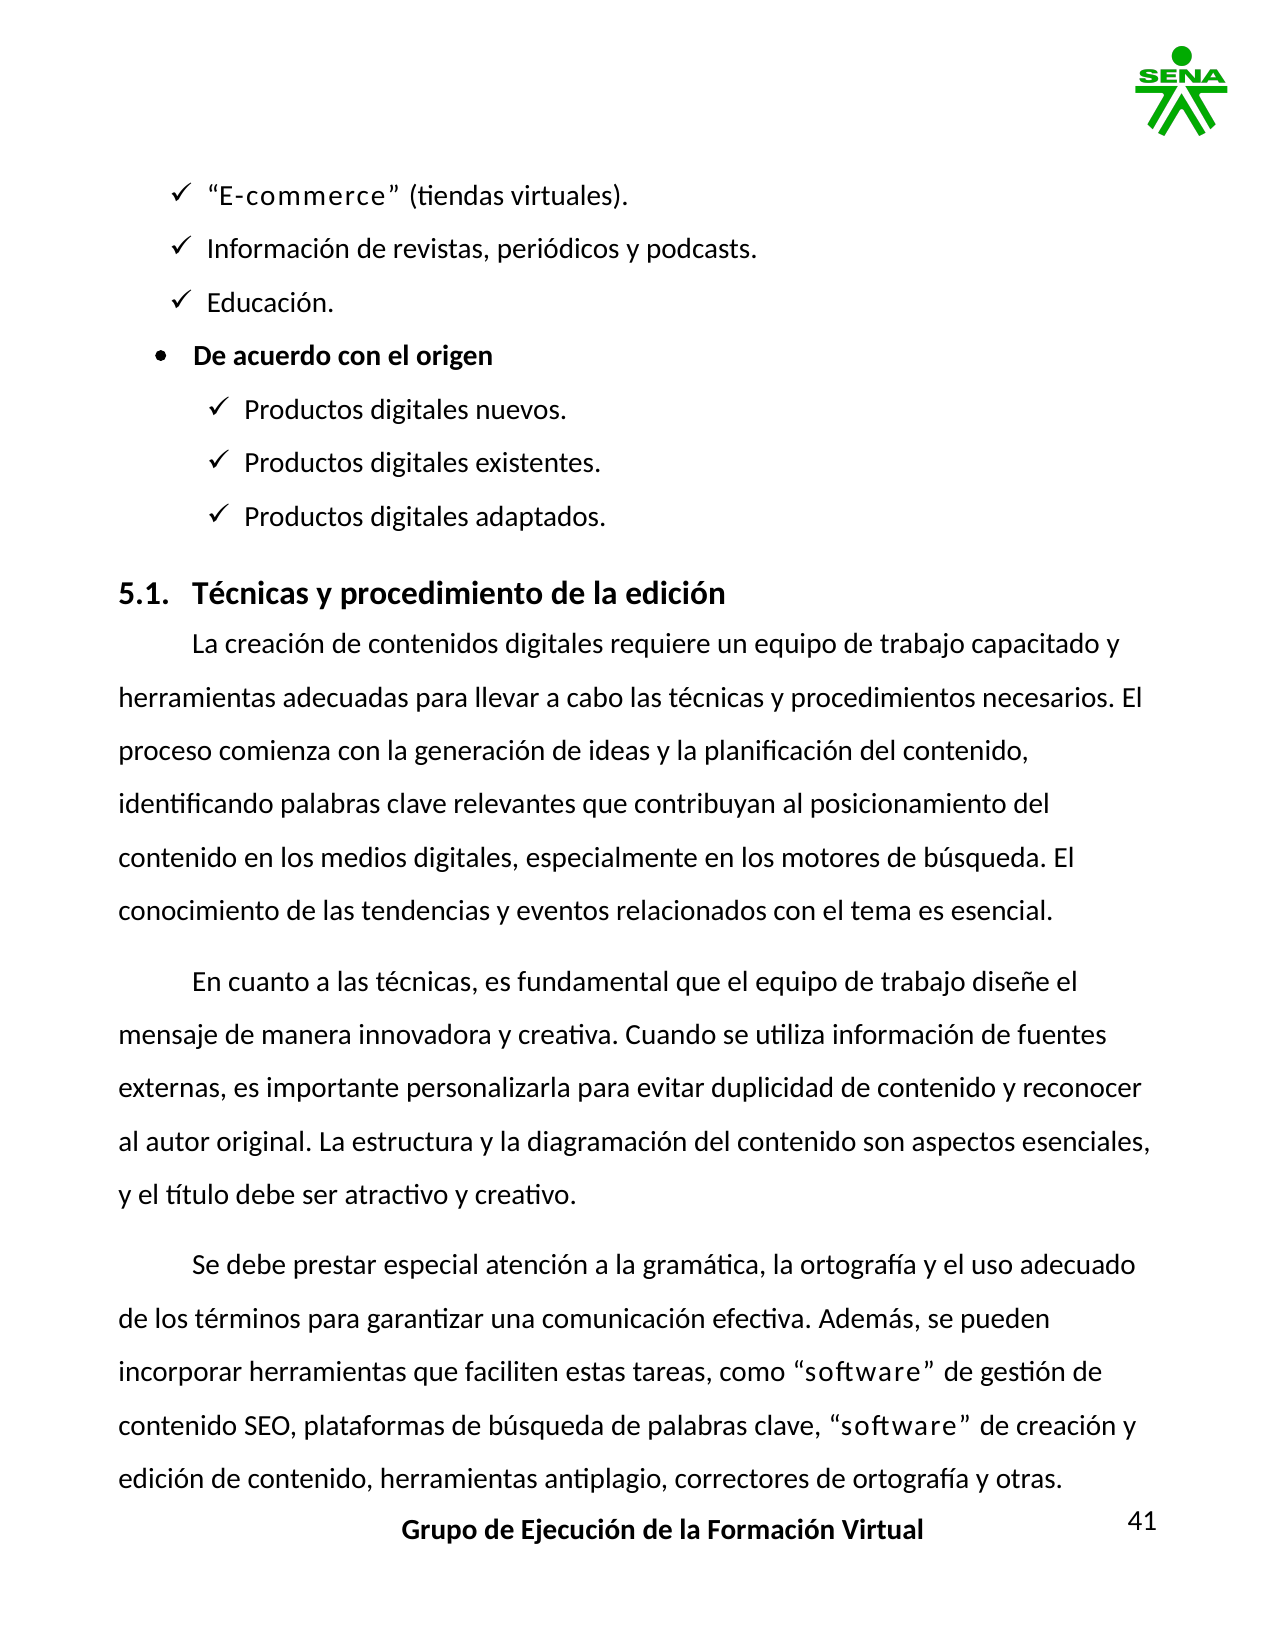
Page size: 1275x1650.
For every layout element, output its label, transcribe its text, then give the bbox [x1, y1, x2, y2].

list De acuerdo con el origen [156, 337, 1157, 373]
subtitle Técnicas y procedimiento de la edición [118, 572, 1157, 613]
list Información de revistas, periódicos y podcasts. [169, 231, 1157, 266]
list Productos digitales nuevos. [207, 391, 1157, 427]
text La creación de contenidos digitales requiere un equipo de trabajo capacitado y herramientas adecuadas para llevar a cabo las técnicas y procedimientos necesarios. El proceso comienza con la generación de ideas y la planificación del contenido, identificando palabras clave relevantes que contribuyan al posicionamiento del contenido en los medios digitales, especialmente en los motores de búsqueda. El conocimiento de las tendencias y eventos relacionados con el tema es esencial. [118, 625, 1157, 928]
list Productos digitales existentes. [207, 444, 1157, 480]
list Educación. [169, 284, 1157, 320]
list Productos digitales adaptados. [207, 498, 1157, 533]
picture [1135, 46, 1228, 136]
text Se debe prestar especial atención a la gramática, la ortografía y el uso adecuado de los términos para garantizar una comunicación efectiva. Además, se pueden incorporar herramientas que faciliten estas tareas, como “software” de gestión de contenido SEO, plataformas de búsqueda de palabras clave, “software” de creación y edición de contenido, herramientas antiplagio, correctores de ortografía y otras. [118, 1246, 1157, 1496]
list “E-commerce” (tiendas virtuales). [169, 177, 1157, 213]
text En cuanto a las técnicas, es fundamental que el equipo de trabajo diseñe el mensaje de manera innovadora y creativa. Cuando se utiliza información de fuentes externas, es importante personalizarla para evitar duplicidad de contenido y reconocer al autor original. La estructura y la diagramación del contenido son aspectos esenciales, y el título debe ser atractivo y creativo. [118, 963, 1157, 1212]
